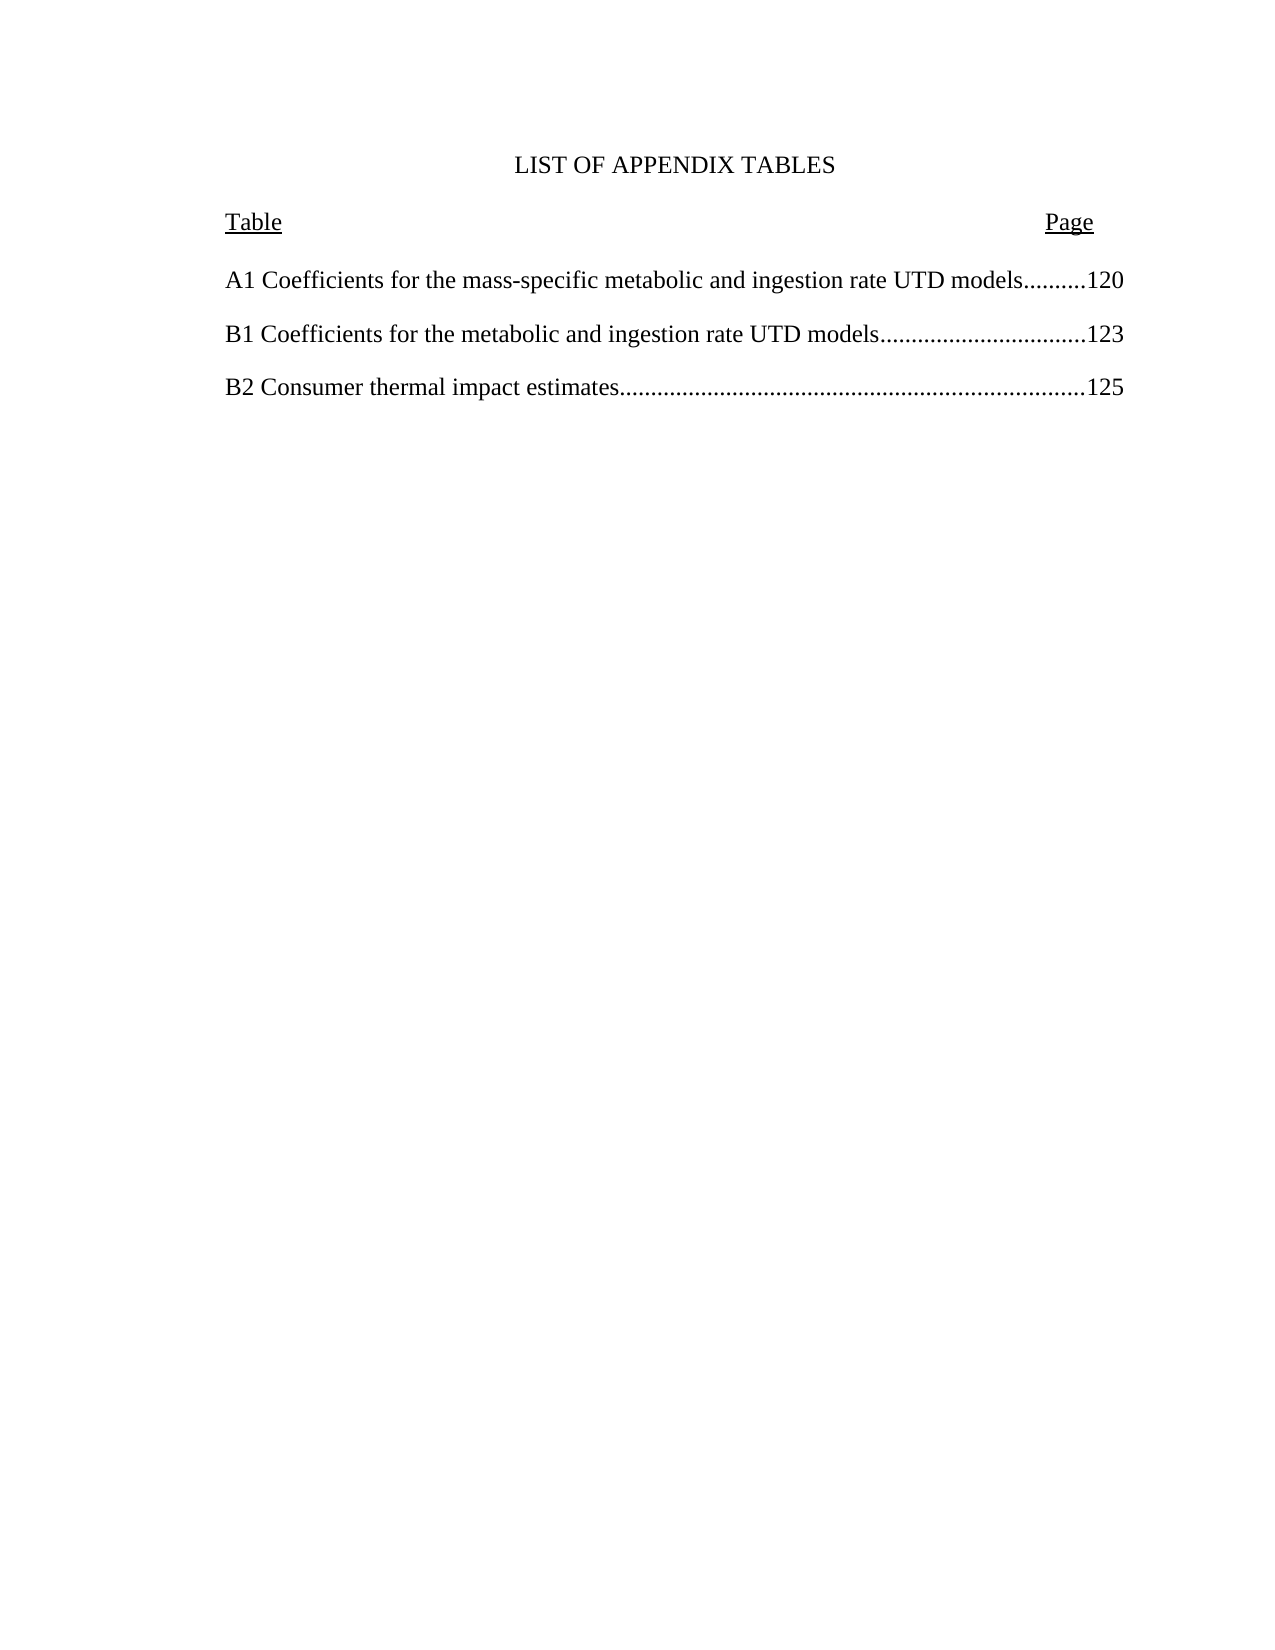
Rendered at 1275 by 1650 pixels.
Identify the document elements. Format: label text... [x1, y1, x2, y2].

text B1 Coefficients for the metabolic and ingestion rate UTD models 123 [225, 319, 1125, 347]
text LIST OF APPENDIX TABLES [225, 150, 1125, 179]
text B2 Consumer thermal impact estimates 125 [225, 372, 1125, 401]
text A1 Coefficients for the mass-specific metabolic and ingestion rate UTD models 120 [225, 265, 1125, 294]
text Table Page [225, 207, 1125, 236]
